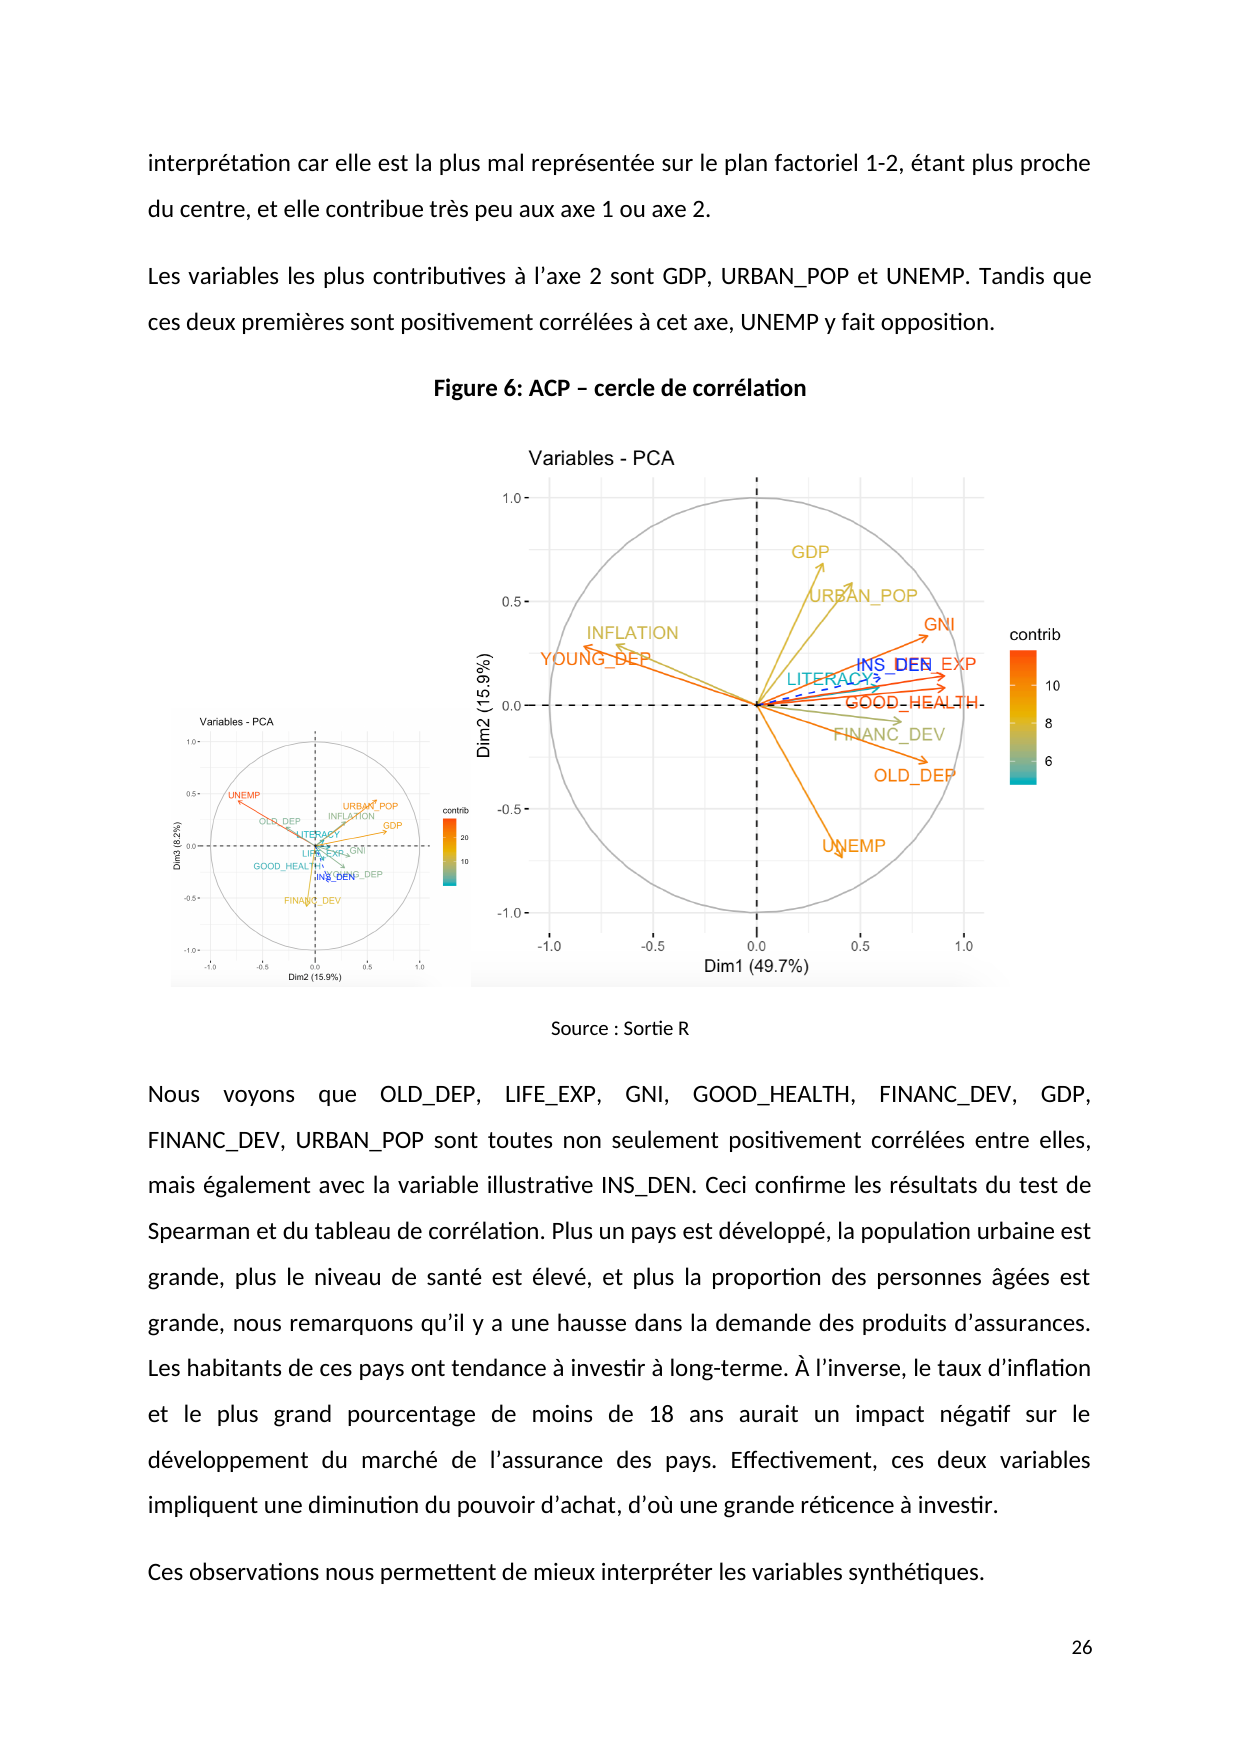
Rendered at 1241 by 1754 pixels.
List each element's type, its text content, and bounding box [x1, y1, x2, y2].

text Source : Sortie R [148, 930, 1093, 955]
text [148, 1238, 1093, 1543]
picture [235, 336, 1005, 906]
text Figure 5 : Histogramme des pourcentage des variances expliquées [148, 281, 1093, 311]
text L’analyse en composante principale (ACP) nous donne ainsi 3 possibilités de cercles de corrélation (Figure 6). Certaines variables sont très distinctement regroupées entre elles, nous aidant à confirmer leurs corrélations. L’INS_DEN est ‘moyennement’ représenté sur le plan (1,2) suggérant que, bien que ce dernier ait la plus grande inertie projetée, il n’affiche pas forcément les variables impactant le plus notre variable expliquée. [148, 989, 1093, 1202]
